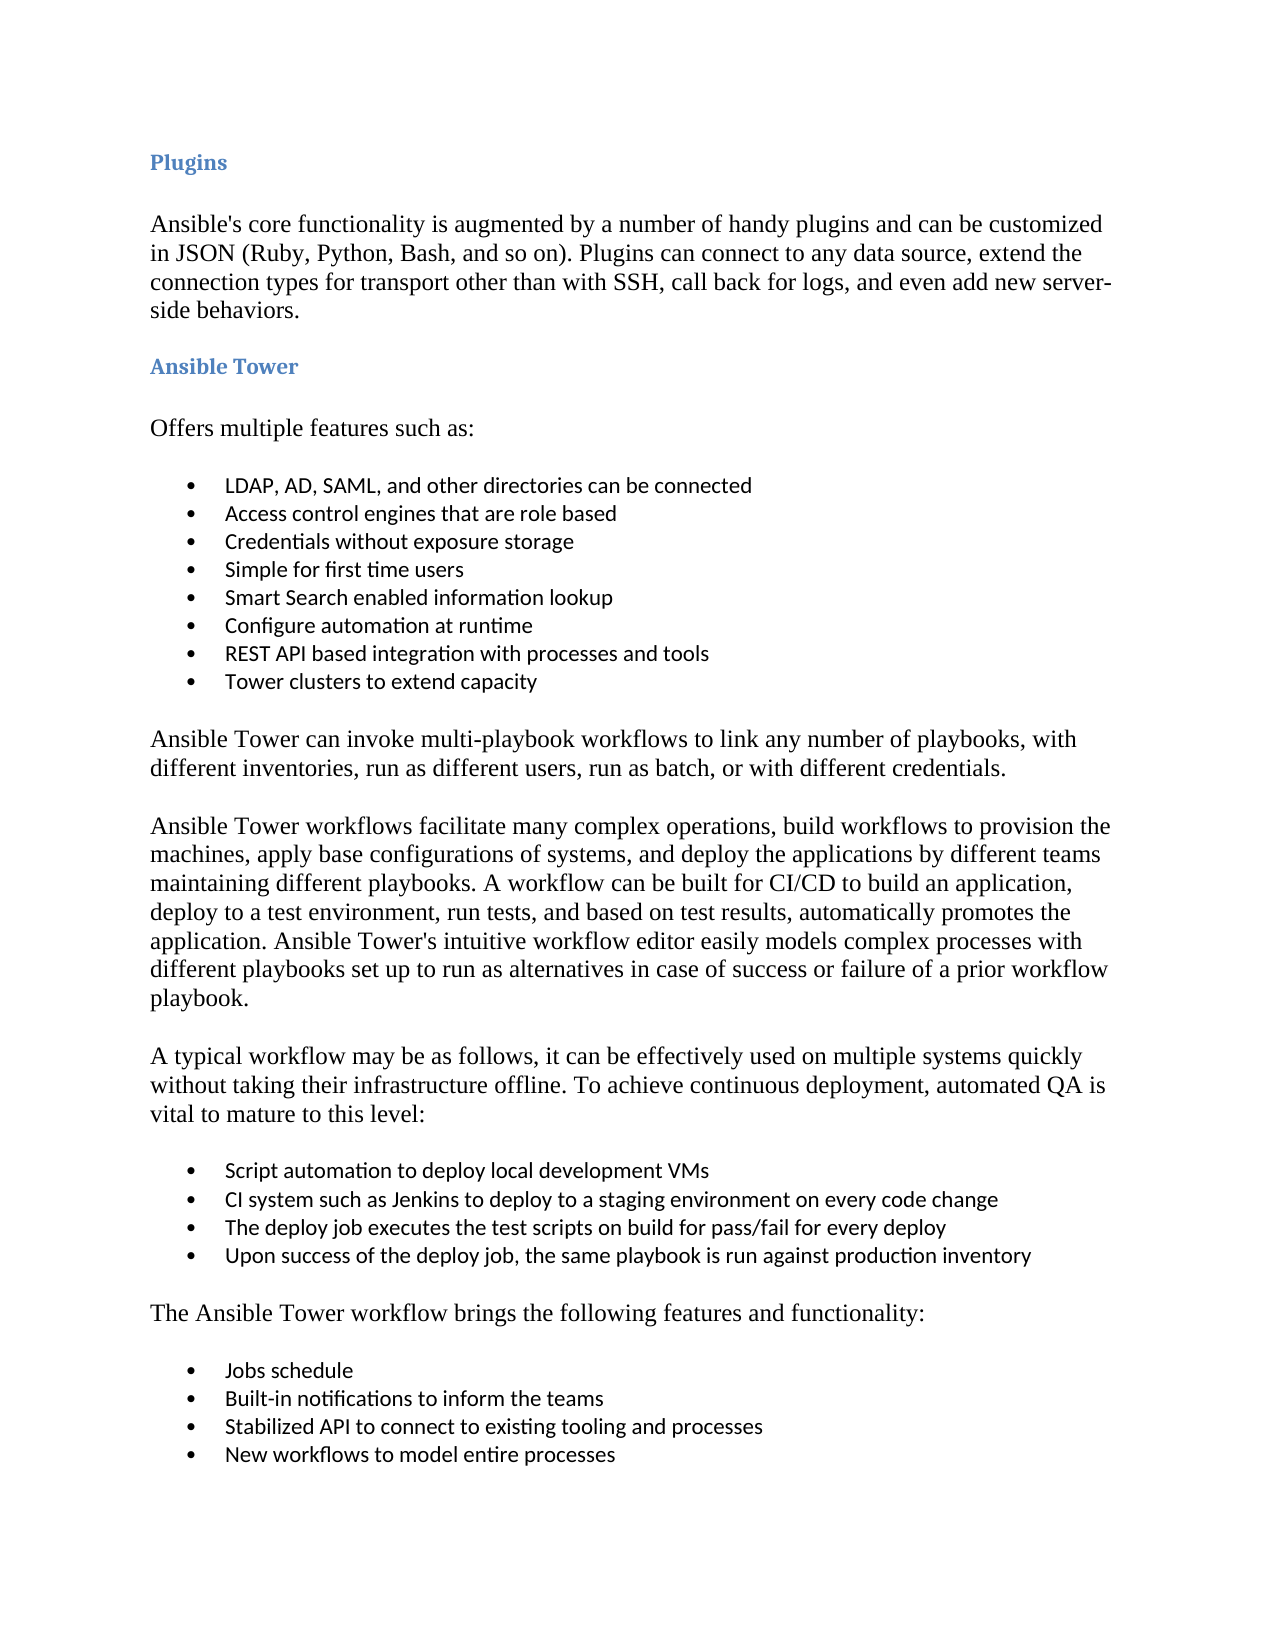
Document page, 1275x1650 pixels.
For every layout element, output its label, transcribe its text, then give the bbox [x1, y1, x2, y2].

list Jobs schedule [187, 1356, 1125, 1384]
text The Ansible Tower workflow brings the following features and functionality: [150, 1298, 1125, 1327]
list New workflows to model entire processes [187, 1440, 1125, 1468]
list REST API based integration with processes and tools [187, 639, 1125, 667]
list Credentials without exposure storage [187, 527, 1125, 555]
list Upon success of the deploy job, the same playbook is run against production inventory [187, 1241, 1125, 1269]
list Access control engines that are role based [187, 499, 1125, 527]
list LDAP, AD, SAML, and other directories can be connected [187, 471, 1125, 499]
list Tower clusters to extend capacity [187, 667, 1125, 695]
list CI system such as Jenkins to deploy to a staging environment on every code change [187, 1185, 1125, 1213]
text Ansible's core functionality is augmented by a number of handy plugins and can be customized in JSON (Ruby, Python, Bash, and so on). Plugins can connect to any data source, extend the connection types for transport other than with SSH, call back for logs, and even add new server-side behaviors. [150, 209, 1125, 324]
list The deploy job executes the test scripts on build for pass/fail for every deploy [187, 1213, 1125, 1241]
subtitle Plugins [150, 150, 1125, 176]
list Built-in notifications to inform the teams [187, 1384, 1125, 1412]
list Simple for first time users [187, 555, 1125, 583]
text A typical workflow may be as follows, it can be effectively used on multiple systems quickly without taking their infrastructure offline. To achieve continuous deployment, automated QA is vital to mature to this level: [150, 1041, 1125, 1127]
list Stabilized API to connect to existing tooling and processes [187, 1412, 1125, 1440]
list Script automation to deploy local development VMs [187, 1157, 1125, 1185]
text Ansible Tower can invoke multi-playbook workflows to link any number of playbooks, with different inventories, run as different users, run as batch, or with different credentials. [150, 724, 1125, 782]
text Ansible Tower workflows facilitate many complex operations, build workflows to provision the machines, apply base configurations of systems, and deploy the applications by different teams maintaining different playbooks. A workflow can be built for CI/CD to build an application, deploy to a test environment, run tests, and based on test results, automatically promotes the application. Ansible Tower's intuitive workflow editor easily models complex processes with different playbooks set up to run as alternatives in case of success or failure of a prior workflow playbook. [150, 811, 1125, 1012]
subtitle Ansible Tower [150, 353, 1125, 380]
text Offers multiple features such as: [150, 413, 1125, 442]
list Configure automation at runtime [187, 611, 1125, 639]
list Smart Search enabled information lookup [187, 583, 1125, 611]
